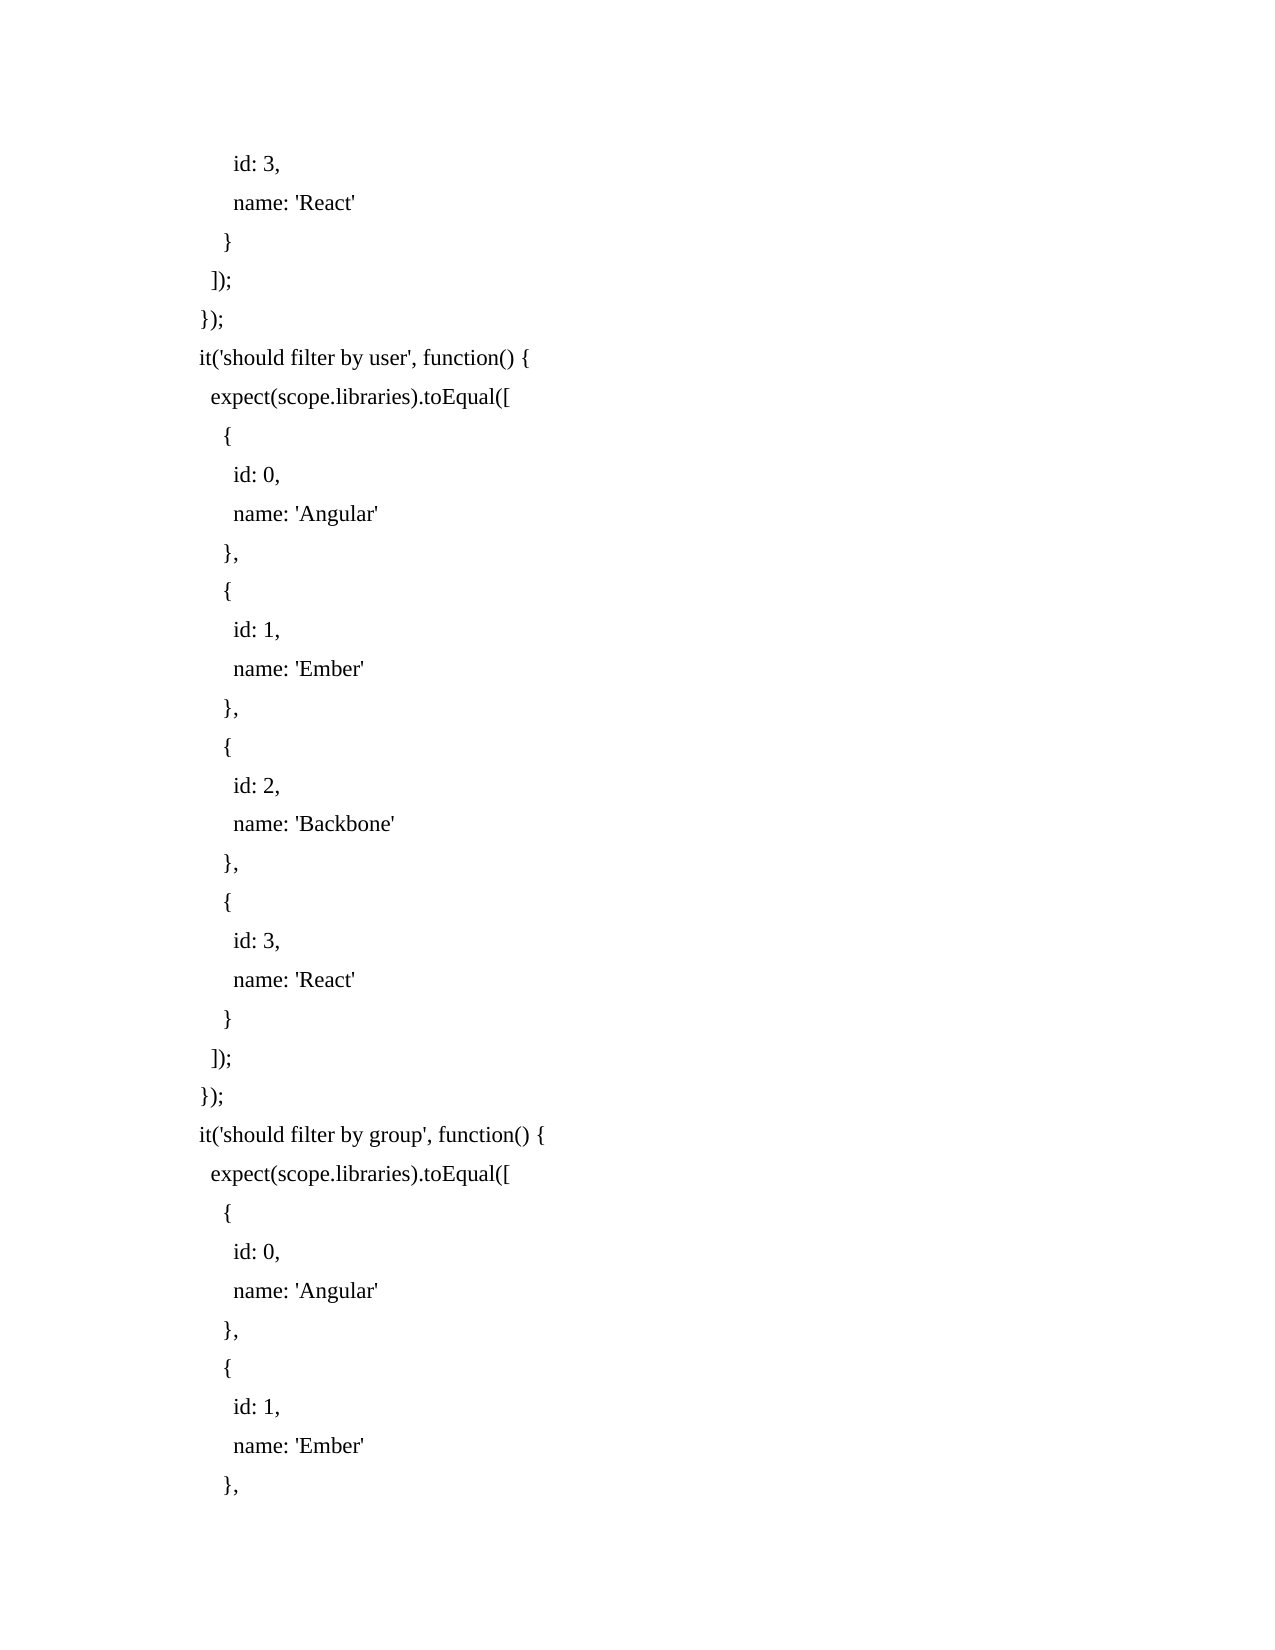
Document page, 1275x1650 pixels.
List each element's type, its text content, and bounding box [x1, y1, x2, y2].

text id: 1, [187, 1393, 1125, 1420]
text { [187, 1354, 1125, 1381]
text }, [187, 694, 1125, 720]
text ]); [187, 1044, 1125, 1070]
text id: 2, [187, 772, 1125, 798]
text }); [187, 1082, 1125, 1109]
text name: 'React' [187, 966, 1125, 992]
text name: 'Ember' [187, 655, 1125, 681]
text } [187, 228, 1125, 254]
text name: 'Angular' [187, 500, 1125, 526]
text { [187, 888, 1125, 914]
text name: 'Ember' [187, 1432, 1125, 1458]
text it('should filter by group', function() { [187, 1121, 1125, 1148]
text name: 'React' [187, 189, 1125, 215]
text expect(scope.libraries).toEqual([ [187, 383, 1125, 409]
text { [187, 577, 1125, 604]
text name: 'Backbone' [187, 811, 1125, 837]
text id: 0, [187, 1238, 1125, 1264]
text it('should filter by user', function() { [187, 344, 1125, 371]
text expect(scope.libraries).toEqual([ [187, 1160, 1125, 1187]
text id: 1, [187, 616, 1125, 643]
text name: 'Angular' [187, 1277, 1125, 1303]
text }, [187, 538, 1125, 565]
text }, [187, 1471, 1125, 1497]
text { [187, 1199, 1125, 1225]
text { [187, 422, 1125, 448]
text { [187, 733, 1125, 759]
text }, [187, 1316, 1125, 1342]
text } [187, 1005, 1125, 1031]
text ]); [187, 267, 1125, 293]
text }); [187, 305, 1125, 332]
text id: 3, [187, 927, 1125, 953]
text }, [187, 849, 1125, 876]
text id: 3, [187, 150, 1125, 176]
text id: 0, [187, 461, 1125, 487]
